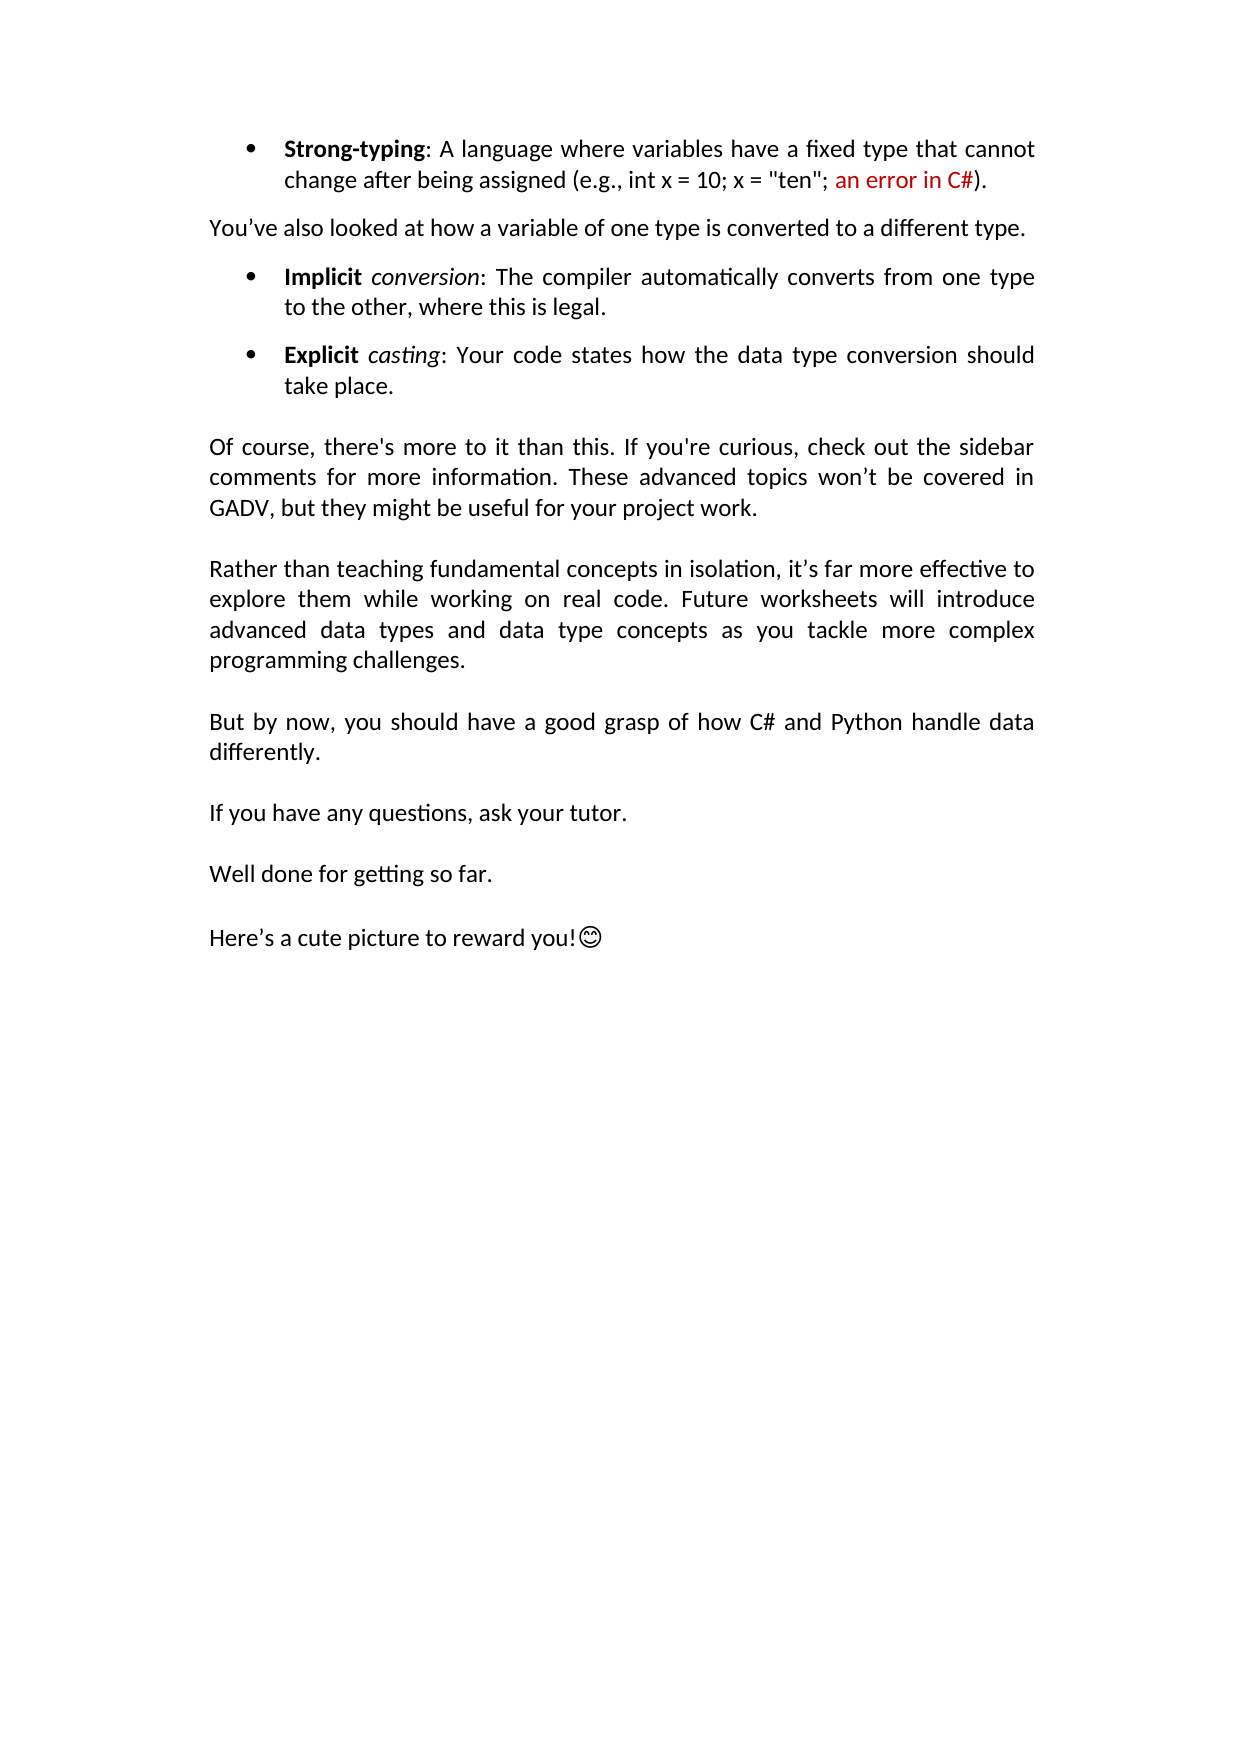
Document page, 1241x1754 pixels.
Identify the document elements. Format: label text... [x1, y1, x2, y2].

list Explicit casting: Your code states how the data type conversion should take place. [247, 339, 1036, 401]
text Of course, there's more to it than this. If you're curious, check out the sidebar comments for more information. These advanced topics won’t be covered in GADV, but they might be useful for your project work. [209, 431, 1036, 523]
text Rather than teaching fundamental concepts in isolation, it’s far more effective to explore them while working on real code. Future worksheets will introduce advanced data types and data type concepts as you tackle more complex programming challenges. [209, 553, 1036, 675]
text Here’s a cute picture to reward you!😊 [209, 919, 1036, 953]
text If you have any questions, ask your tutor. [209, 797, 1036, 828]
list Implicit conversion: The compiler automatically converts from one type to the other, where this is legal. [247, 261, 1036, 322]
list Strong-typing: A language where variables have a fixed type that cannot change after being assigned (e.g., int x = 10; x = "ten"; an error in C#). [247, 133, 1036, 194]
text But by now, you should have a good grasp of how C# and Python handle data differently. [209, 706, 1036, 767]
text You’ve also looked at how a variable of one type is converted to a different type. [209, 212, 1036, 243]
text Well done for getting so far. [209, 858, 1036, 889]
